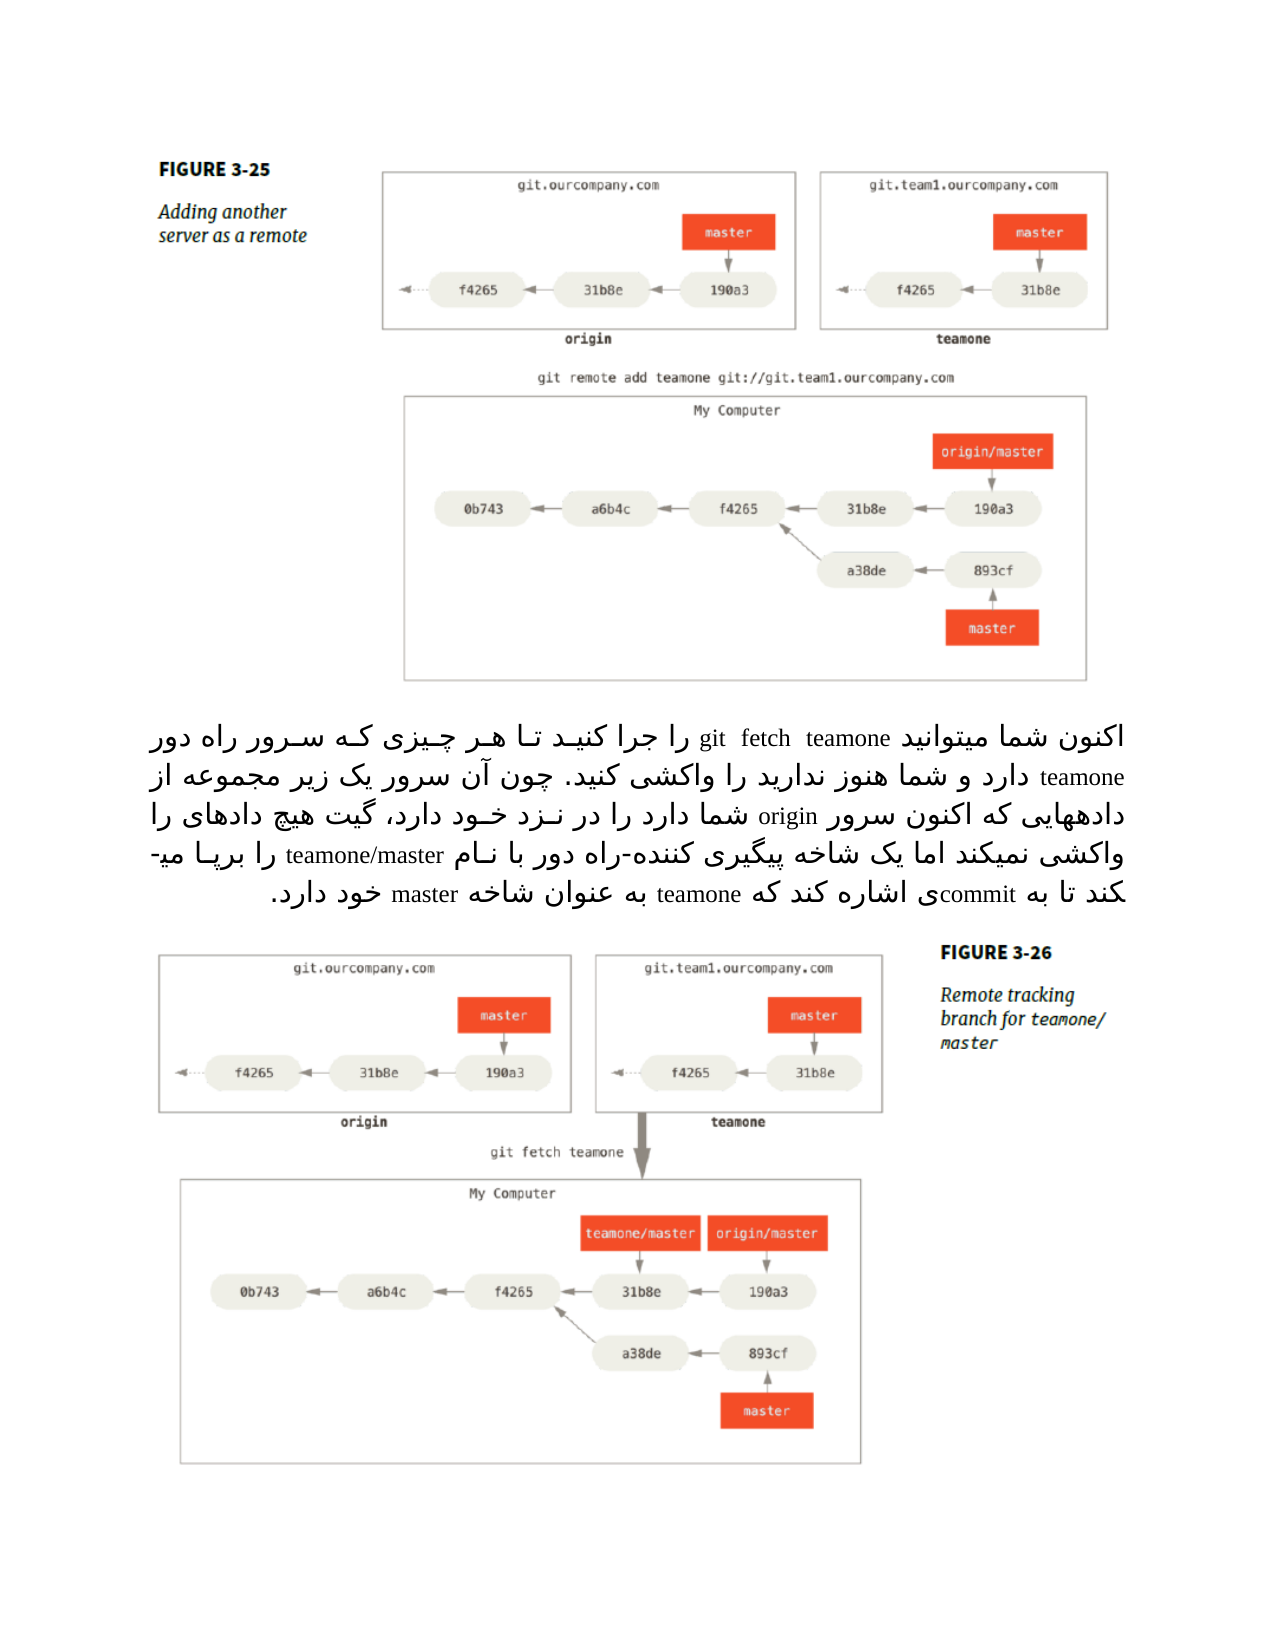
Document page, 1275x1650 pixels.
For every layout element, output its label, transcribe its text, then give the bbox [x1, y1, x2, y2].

text اکنون شما میتوانید git fetch teamone را جرا کنید تا هر چیزی که سرور راه دور teamone دارد و شما هنوز ندارید را واکشی کنید. چون آن سرور یک زیر مجموعه از دادههایی که اکنون سرور origin شما دارد را در نزد خود دارد، گیت هیچ دادهای را واکشی نمیکند اما یک شاخه پیگیری کننده-راه دور با نام teamone/master را برپا میکند تا به commitی اشاره کند که teamone به عنوان شاخه master خود دارد. [150, 719, 1125, 909]
